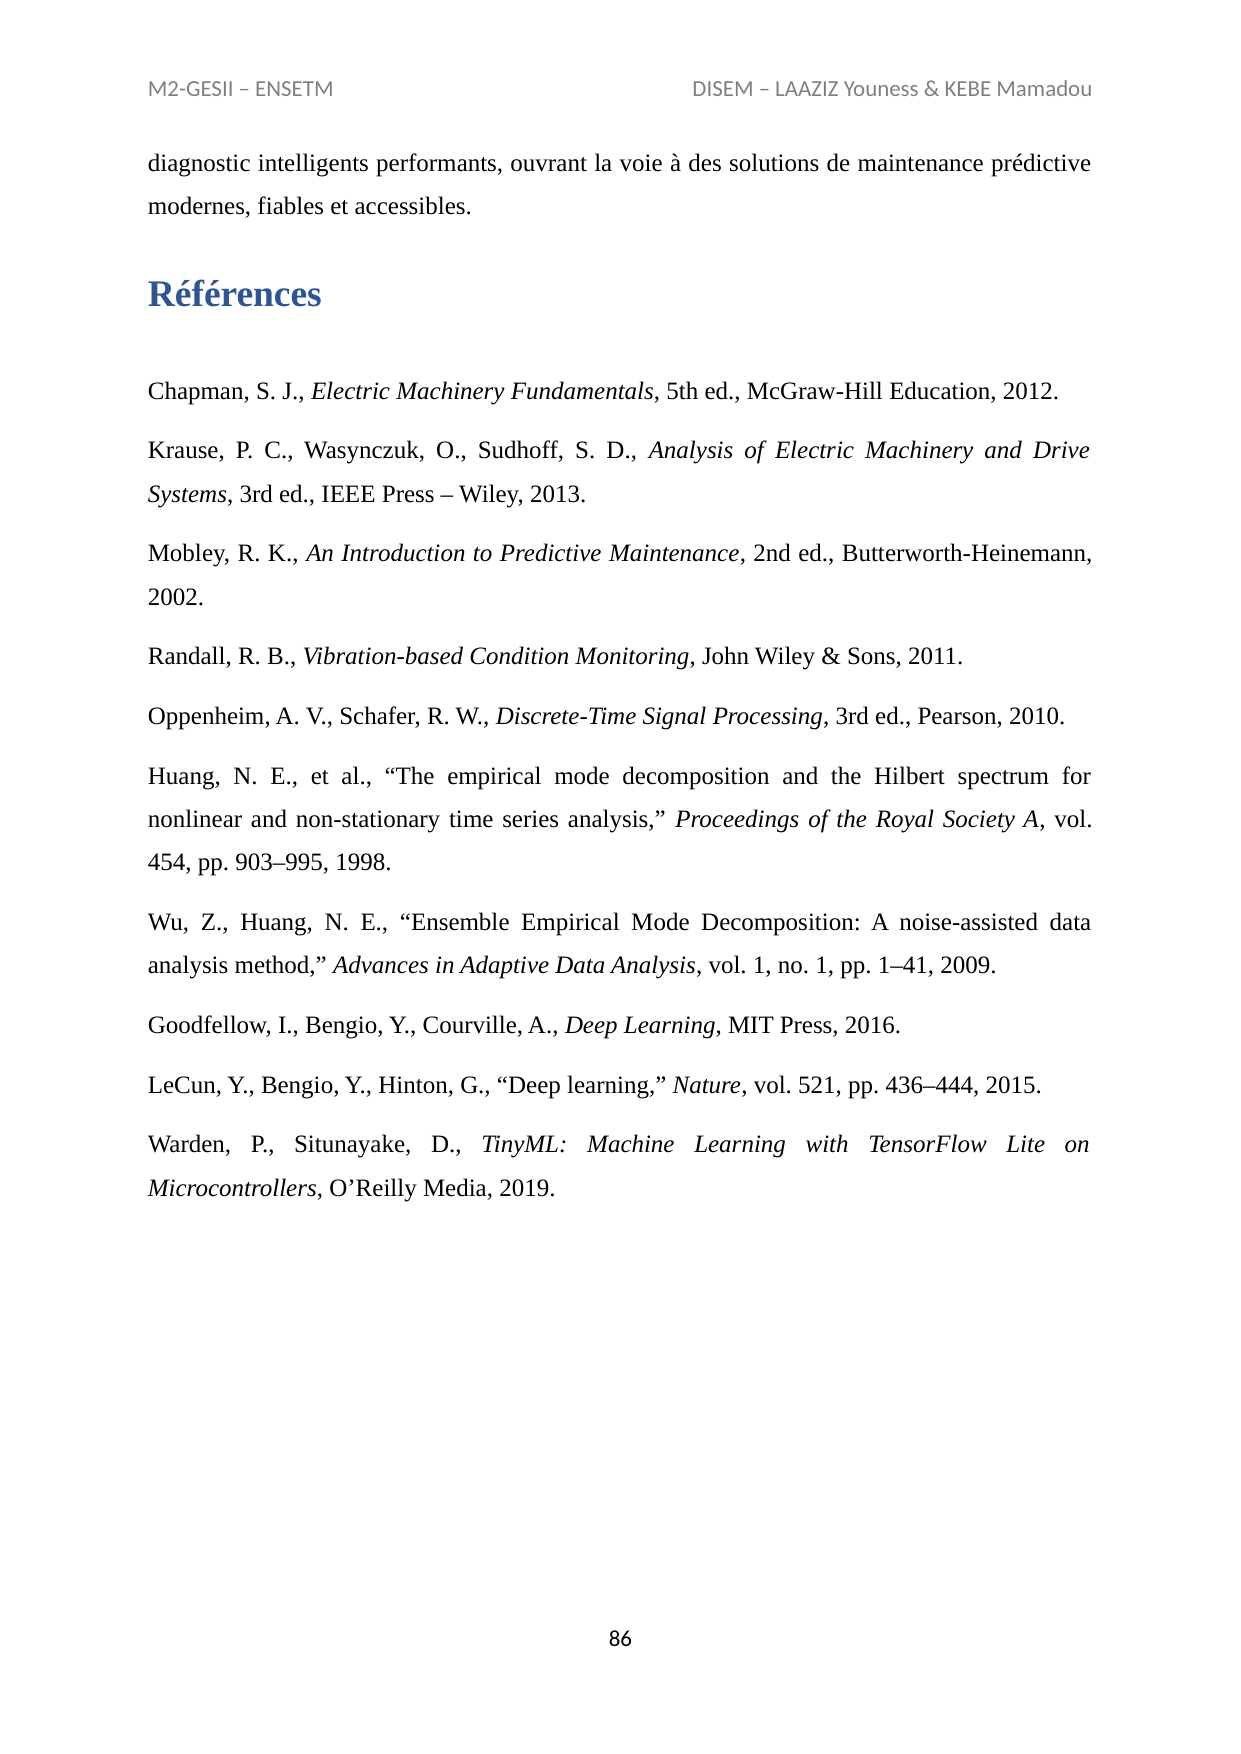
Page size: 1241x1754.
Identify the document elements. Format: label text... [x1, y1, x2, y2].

text Chapman, S. J., Electric Machinery Fundamentals, 5th ed., McGraw-Hill Education, 2012. [148, 376, 1093, 404]
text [148, 148, 1093, 219]
text Mobley, R. K., An Introduction to Predictive Maintenance, 2nd ed., Butterworth-Heinemann, 2002. [148, 538, 1093, 610]
text Goodfellow, I., Bengio, Y., Courville, A., Deep Learning, MIT Press, 2016. [148, 1010, 1093, 1039]
text Warden, P., Situnayake, D., TinyML: Machine Learning with TensorFlow Lite on Microcontrollers, O’Reilly Media, 2019. [148, 1129, 1093, 1201]
text Huang, N. E., et al., “The empirical mode decomposition and the Hilbert spectrum for nonlinear and non-stationary time series analysis,” Proceedings of the Royal Society A, vol. 454, pp. 903–995, 1998. [148, 761, 1093, 876]
text Oppenheim, A. V., Schafer, R. W., Discrete-Time Signal Processing, 3rd ed., Pearson, 2010. [148, 701, 1093, 730]
subtitle Références [148, 271, 1093, 314]
text Krause, P. C., Wasynczuk, O., Sudhoff, S. D., Analysis of Electric Machinery and Drive Systems, 3rd ed., IEEE Press – Wiley, 2013. [148, 436, 1093, 507]
text LeCun, Y., Bengio, Y., Hinton, G., “Deep learning,” Nature, vol. 521, pp. 436–444, 2015. [148, 1070, 1093, 1098]
text Wu, Z., Huang, N. E., “Ensemble Empirical Mode Decomposition: A noise-assisted data analysis method,” Advances in Adaptive Data Analysis, vol. 1, no. 1, pp. 1–41, 2009. [148, 907, 1093, 979]
text Randall, R. B., Vibration-based Condition Monitoring, John Wiley & Sons, 2011. [148, 641, 1093, 670]
